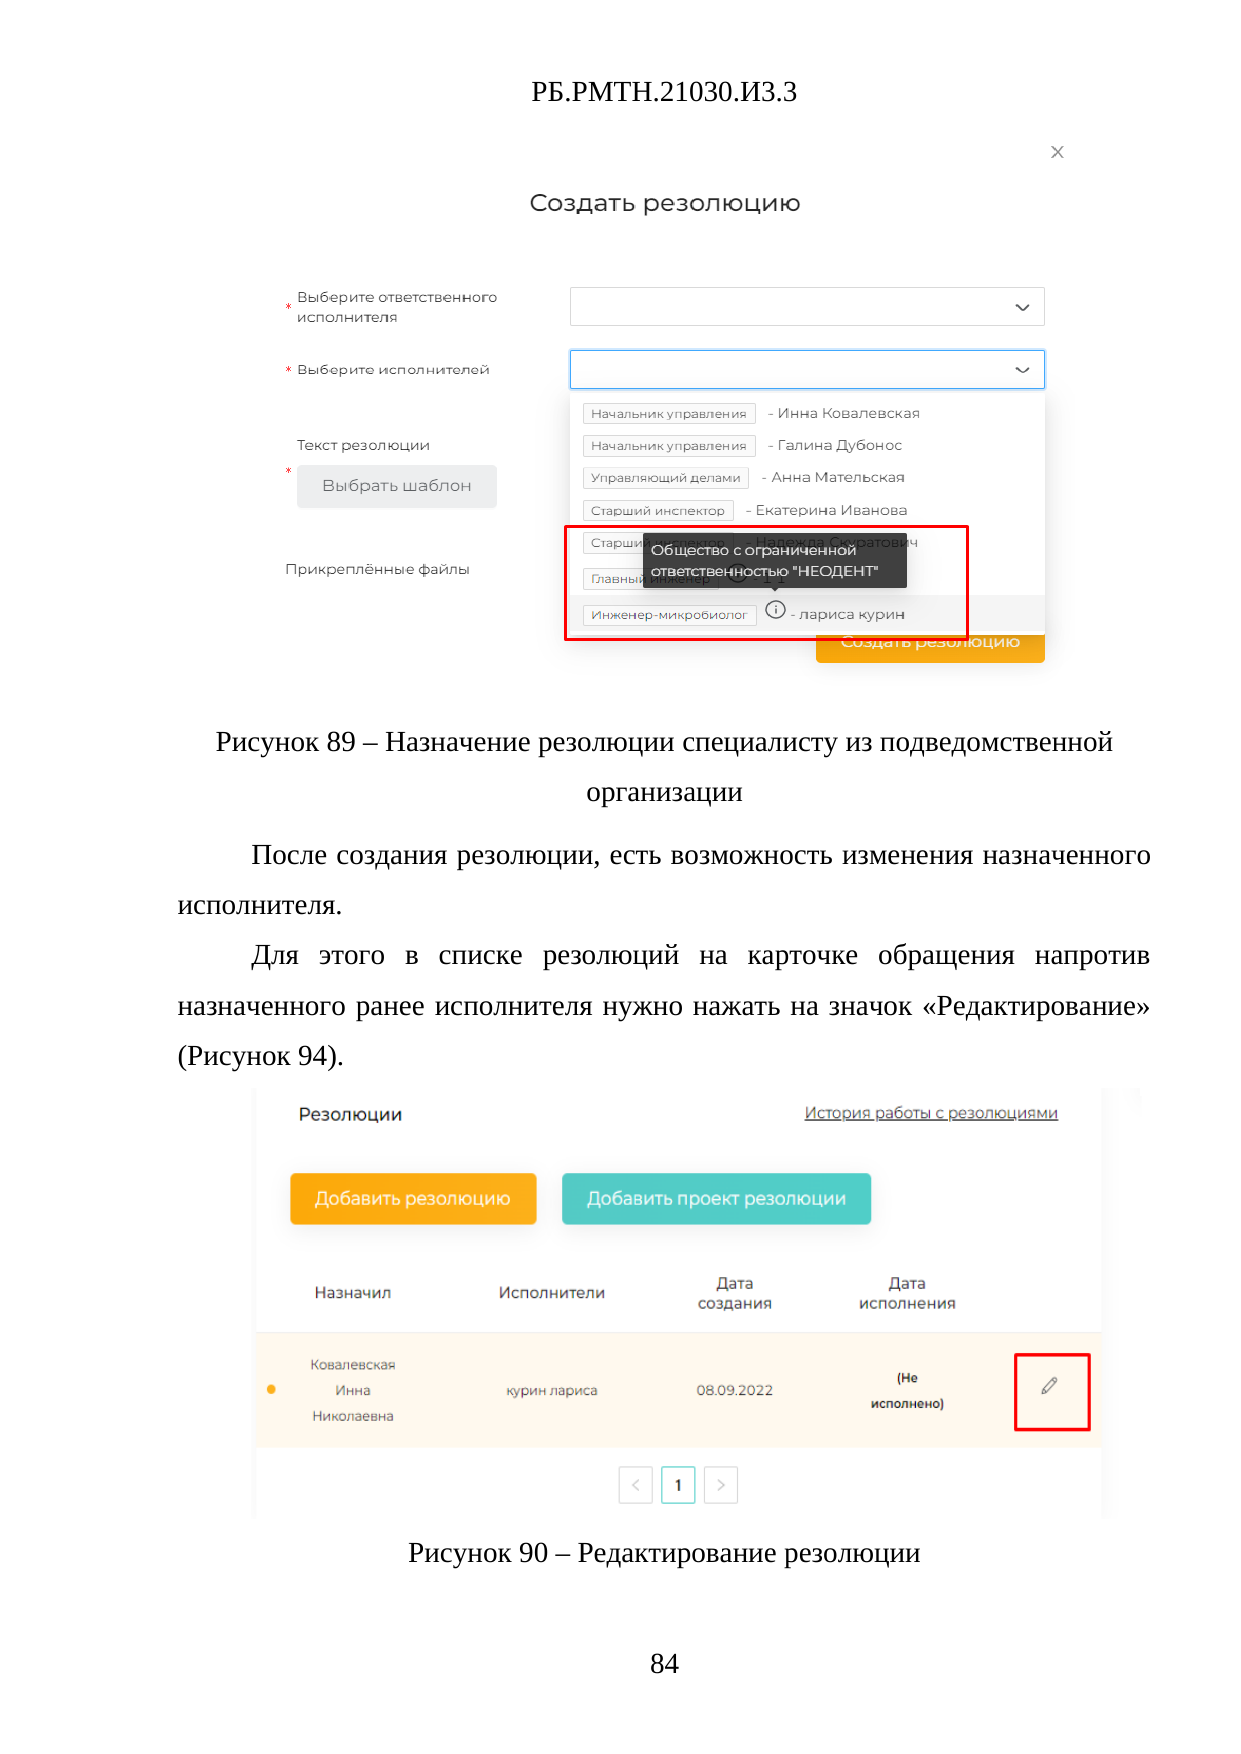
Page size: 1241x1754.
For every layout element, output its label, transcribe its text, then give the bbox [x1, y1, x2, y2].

picture [251, 1088, 1142, 1519]
text Для этого в списке резолюций на карточке обращения напротив назначенного ранее исполнителя нужно нажать на значок «Редактирование» (Рисунок 94). [177, 937, 1152, 1072]
text Рисунок 90 – Редактирование резолюции [177, 1535, 1152, 1569]
text После создания резолюции, есть возможность изменения назначенного исполнителя. [177, 837, 1152, 921]
picture [254, 132, 1075, 707]
